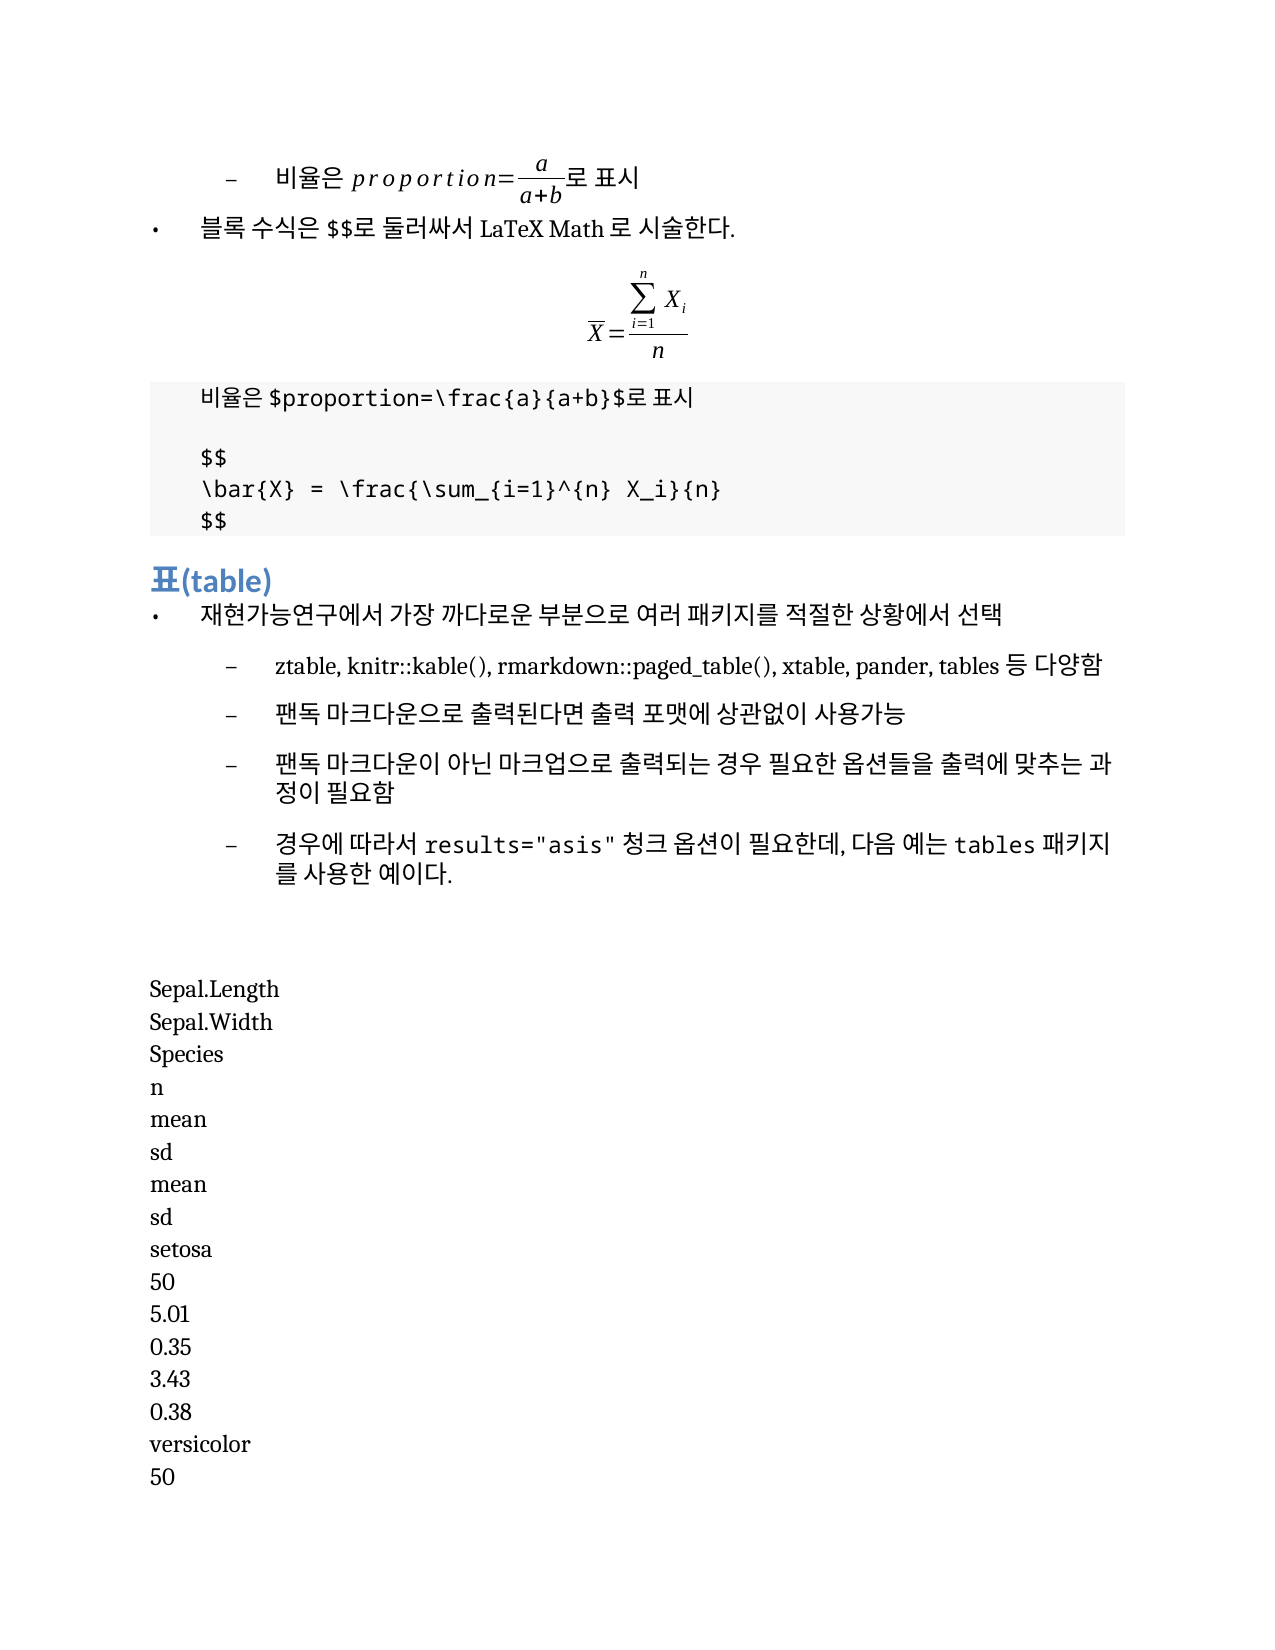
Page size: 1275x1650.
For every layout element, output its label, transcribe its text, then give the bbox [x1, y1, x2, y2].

list 비율은 $proportion=\frac{a}{a+b}$로 표시 $$ \bar{X} = \frac{\sum_{i=1}^{n} X_i}{n} $$ [150, 382, 1125, 536]
list 블록 수식은 $$로 둘러싸서 LaTeX Math로 시술한다. [150, 213, 1125, 244]
text 3.43 [150, 1365, 1125, 1394]
subtitle 표(table) [150, 557, 1125, 602]
text versicolor [150, 1430, 1125, 1459]
text 0.38 [150, 1398, 1125, 1426]
text mean [150, 1170, 1125, 1199]
list ztable, knitr::kable(), rmarkdown::paged_table(), xtable, pander, tables 등 다양함 [225, 652, 1125, 681]
list 경우에 따라서 results="asis" 청크 옵션이 필요한데, 다음 예는 tables 패키지를 사용한 예이다. [225, 829, 1125, 889]
text setosa [150, 1235, 1125, 1264]
list 팬독 마크다운으로 출력된다면 출력 포맷에 상관없이 사용가능 [225, 701, 1125, 730]
list 재현가능연구에서 가장 까다로운 부분으로 여러 패키지를 적절한 상황에서 선택 [150, 602, 1125, 631]
text Species [150, 1040, 1125, 1069]
list 비율은 로 표시 [225, 150, 1125, 209]
text mean [150, 1105, 1125, 1134]
text 0.35 [150, 1333, 1125, 1361]
text 50 [150, 1268, 1125, 1296]
text sd [150, 1138, 1125, 1166]
text n [150, 1073, 1125, 1101]
list 팬독 마크다운이 아닌 마크업으로 출력되는 경우 필요한 옵션들을 출력에 맞추는 과정이 필요함 [225, 751, 1125, 808]
text Sepal.Length [150, 975, 1125, 1004]
text 50 [150, 1463, 1125, 1491]
text Sepal.Width [150, 1008, 1125, 1036]
text sd [150, 1203, 1125, 1231]
text 5.01 [150, 1300, 1125, 1329]
